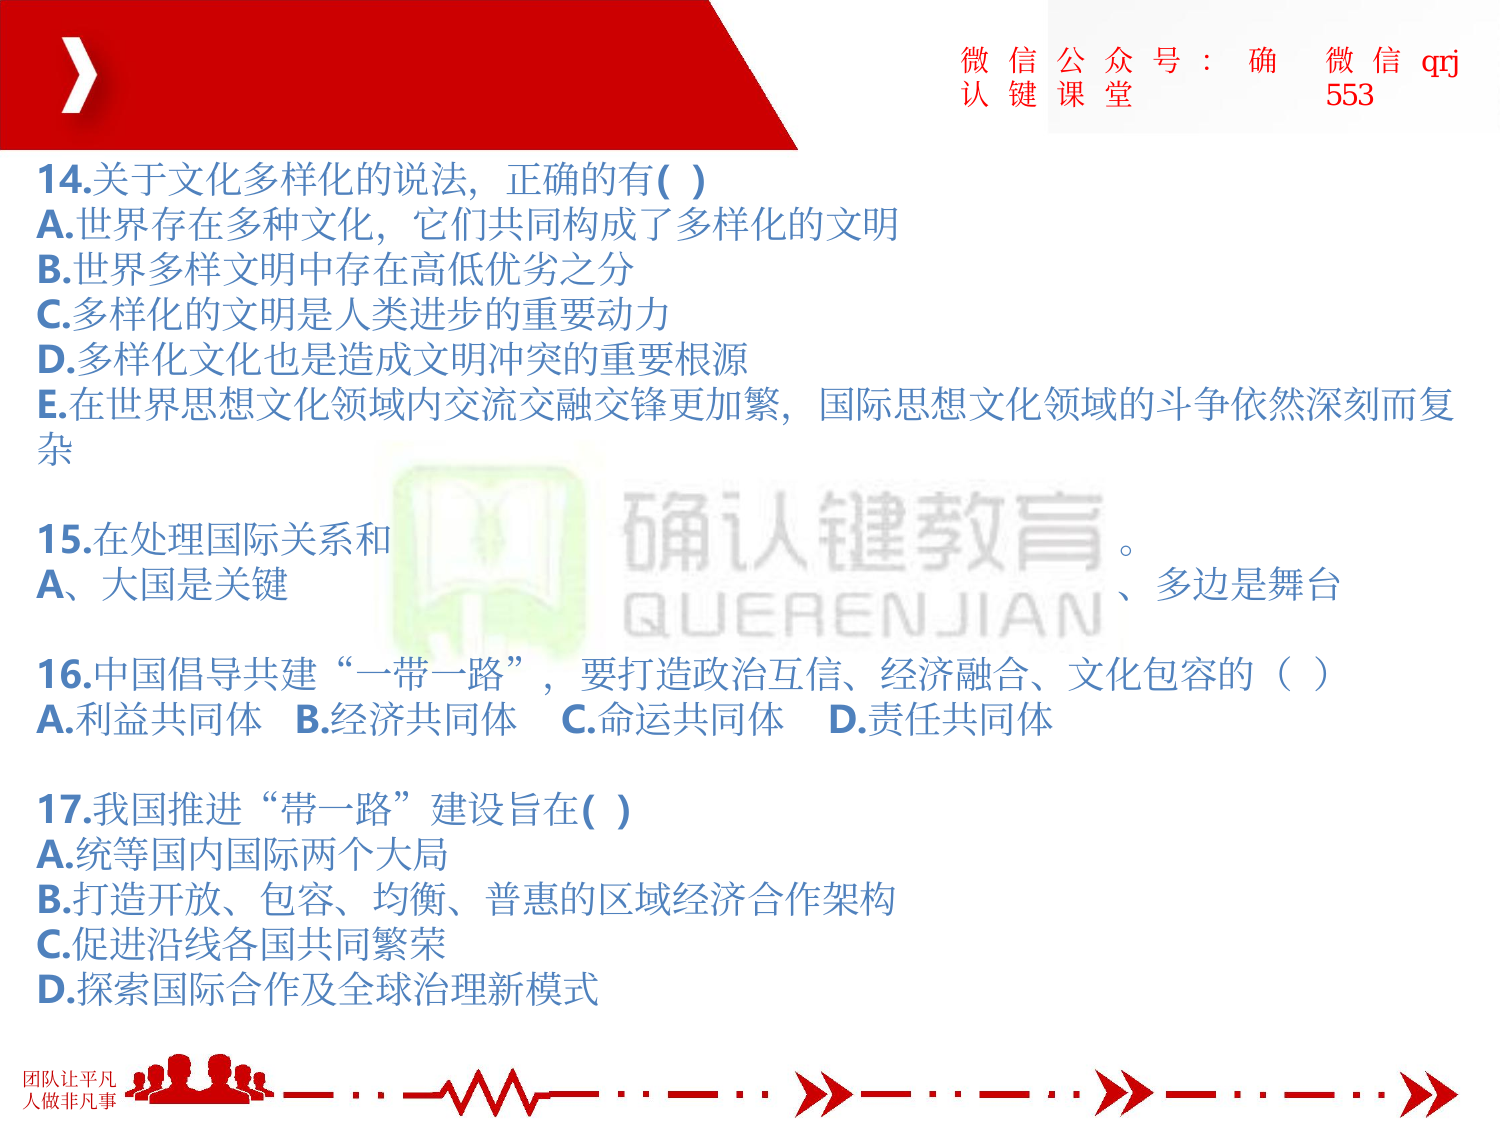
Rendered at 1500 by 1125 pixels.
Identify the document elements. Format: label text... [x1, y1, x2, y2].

text C.促进沿线各国共同繁荣 [36, 923, 922, 968]
text 微 信 公 众 号 ： 确 认 键 课 堂 [960, 44, 1285, 112]
text A、大国是关键 [36, 563, 418, 608]
text B.打造开放、包容、均衡、普惠的区域经济合作架构 [36, 878, 922, 923]
text 14.关于文化多样化的说法，正确的有( ) [36, 153, 1480, 203]
text 16.中国倡导共建“一带一路”，要打造政治互信、经济融合、文化包容的（ ） [36, 648, 1377, 698]
text D.探索国际合作及全球治理新模式 [36, 968, 922, 1013]
text 微 信 qrj 553 [1325, 44, 1499, 112]
text C.多样化的文明是人类进步的重要动力 [36, 293, 1480, 338]
text B.世界多样文明中存在高低优劣之分 [36, 248, 1480, 293]
text 人做非凡事 [23, 1094, 142, 1113]
text 。 [1119, 513, 1182, 558]
text 17.我国推进“帯一路”建设旨在( ) [36, 783, 922, 833]
text A.世界存在多种文化，它们共同构成了多样化的文明 [36, 203, 1480, 248]
text 15.在处理国际关系和 [36, 513, 418, 563]
text D.多样化文化也是造成文明冲突的重要根源 [36, 338, 1480, 383]
text E.在世界思想文化领域内交流交融交锋更加繁，国际思想文化领域的斗争依然深刻而复 [36, 383, 1480, 428]
text 杂 [36, 428, 1480, 473]
text A.统等国内国际两个大局 [36, 833, 922, 878]
text 团队让平凡 [23, 1071, 142, 1090]
text 、多边是舞台 [1117, 558, 1367, 608]
text A.利益共同体 B.经济共同体 C.命运共同体 D.责任共同体 [36, 698, 1377, 743]
picture [0, 0, 1500, 1125]
